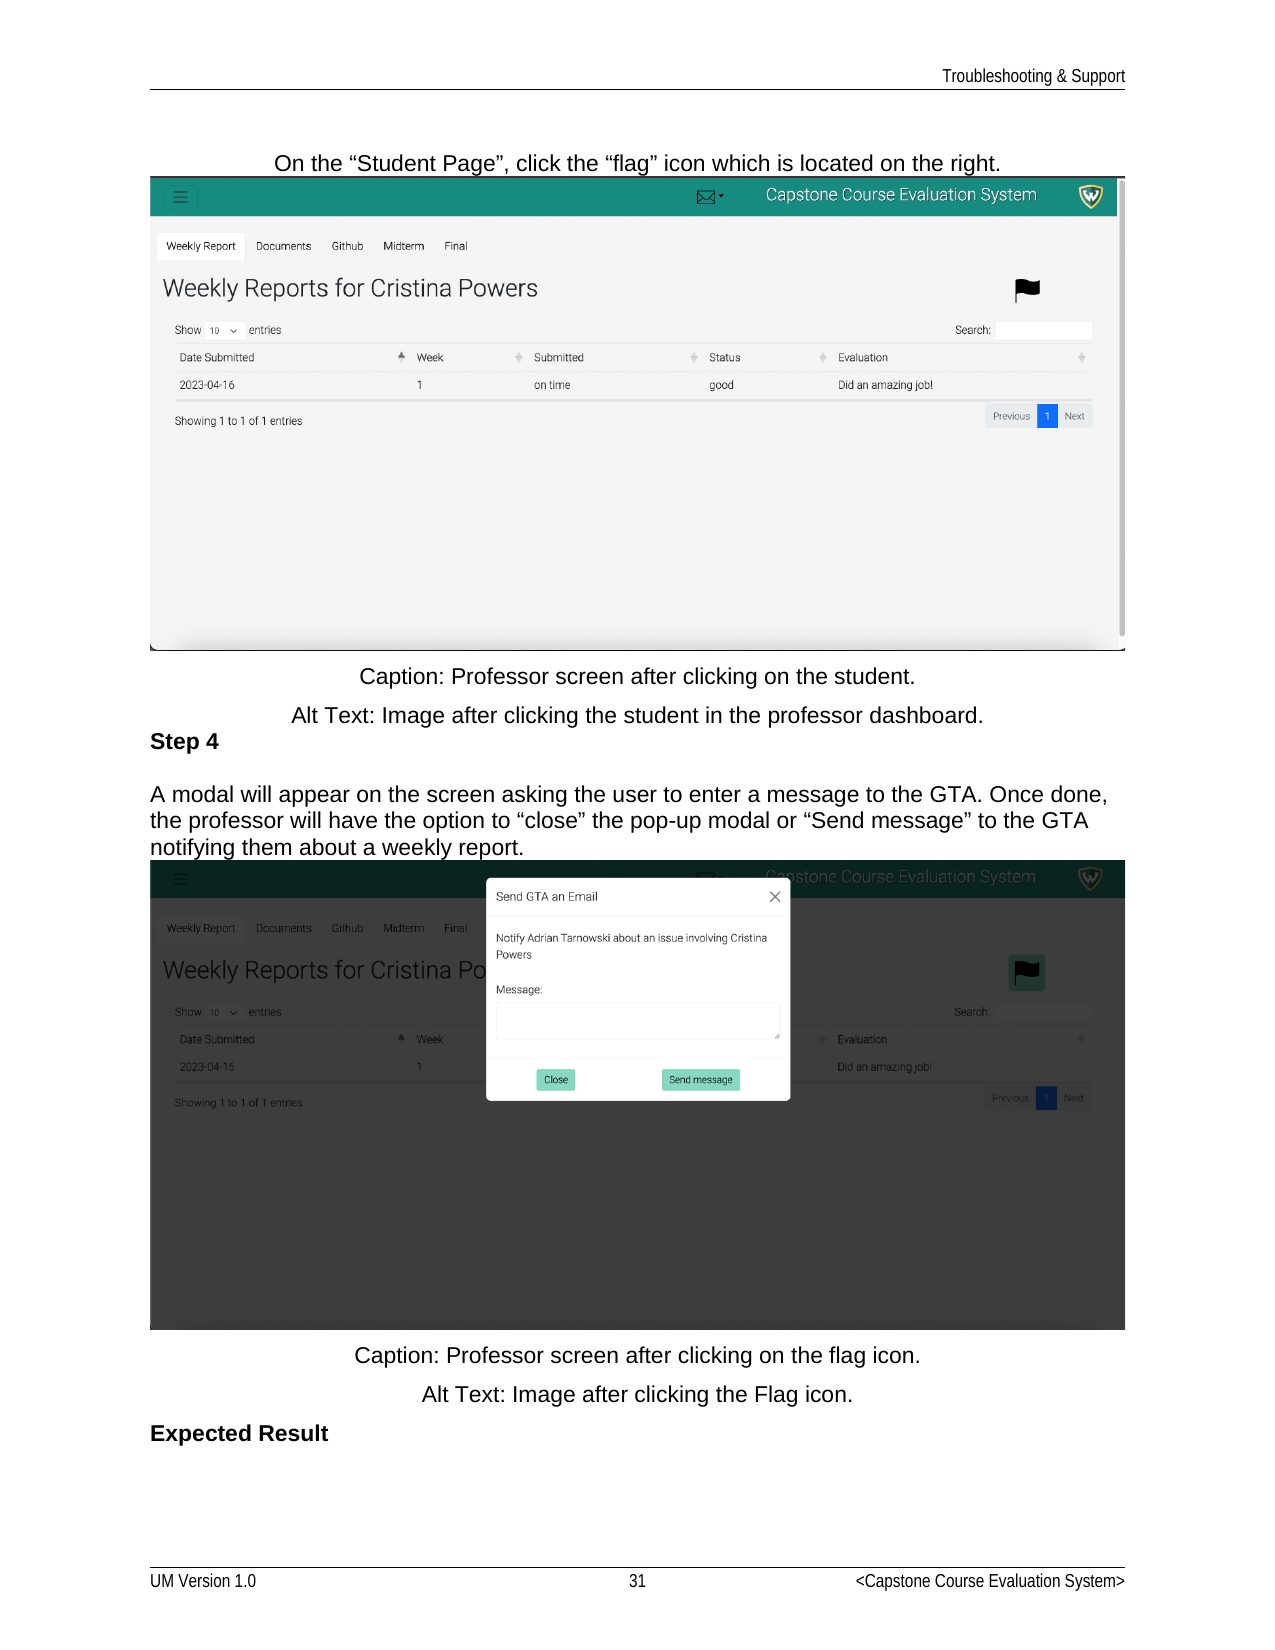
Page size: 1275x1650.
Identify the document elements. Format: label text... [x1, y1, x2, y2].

picture [150, 860, 1125, 1330]
text Alt Text: Image after clicking the student in the professor dashboard. [150, 702, 1125, 728]
text Alt Text: Image after clicking the Flag icon. [150, 1381, 1125, 1407]
text Caption: Professor screen after clicking on the student. [150, 663, 1125, 689]
text Caption: Professor screen after clicking on the flag icon. [150, 1342, 1125, 1368]
text Step 4 [150, 728, 1125, 755]
text Expected Result [150, 1419, 1125, 1446]
text A modal will appear on the screen asking the user to enter a message to the GTA. Once done, the professor will have the option to “close” the pop-up modal or “Send message” to the GTA notifying them about a weekly report. [150, 781, 1125, 860]
picture [150, 176, 1125, 651]
text On the “Student Page”, click the “flag” icon which is located on the right. [150, 150, 1125, 176]
